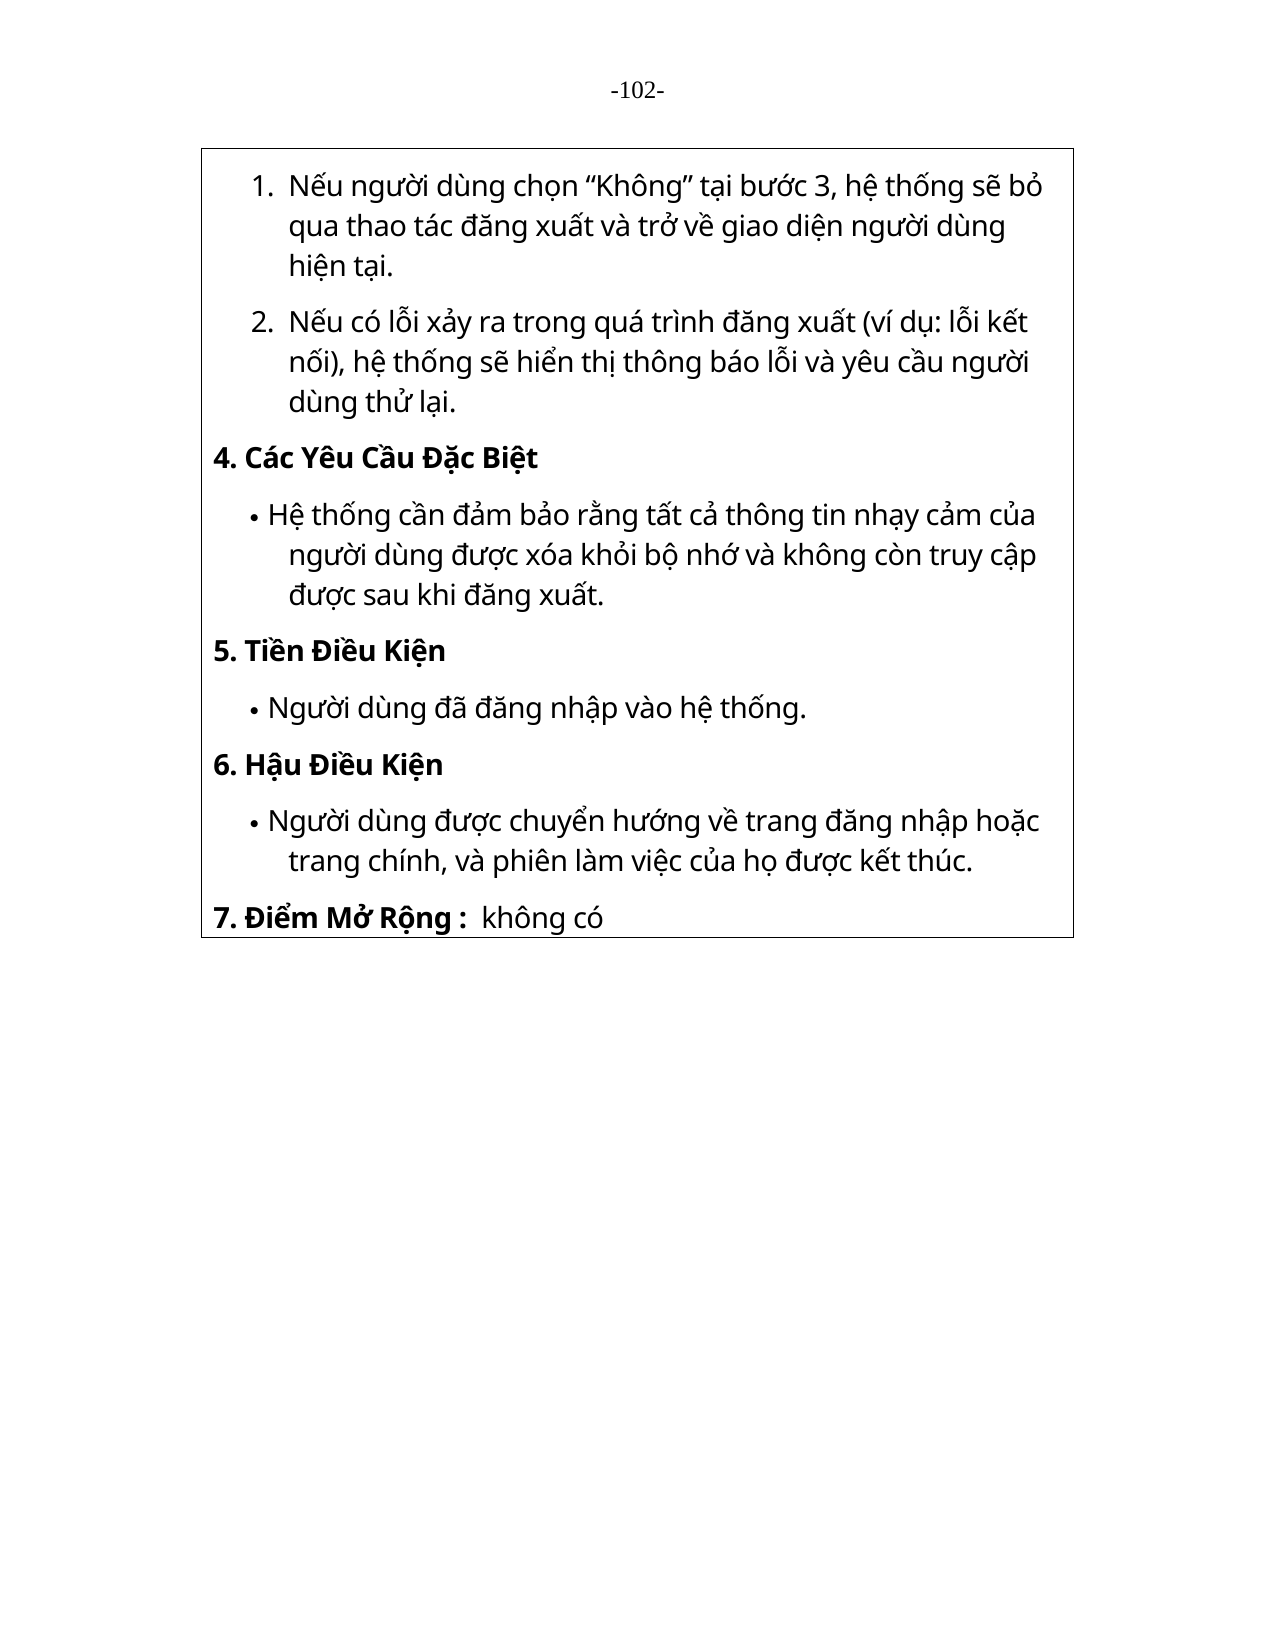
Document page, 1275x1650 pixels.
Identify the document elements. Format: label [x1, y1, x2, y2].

table_header [202, 149, 1073, 937]
